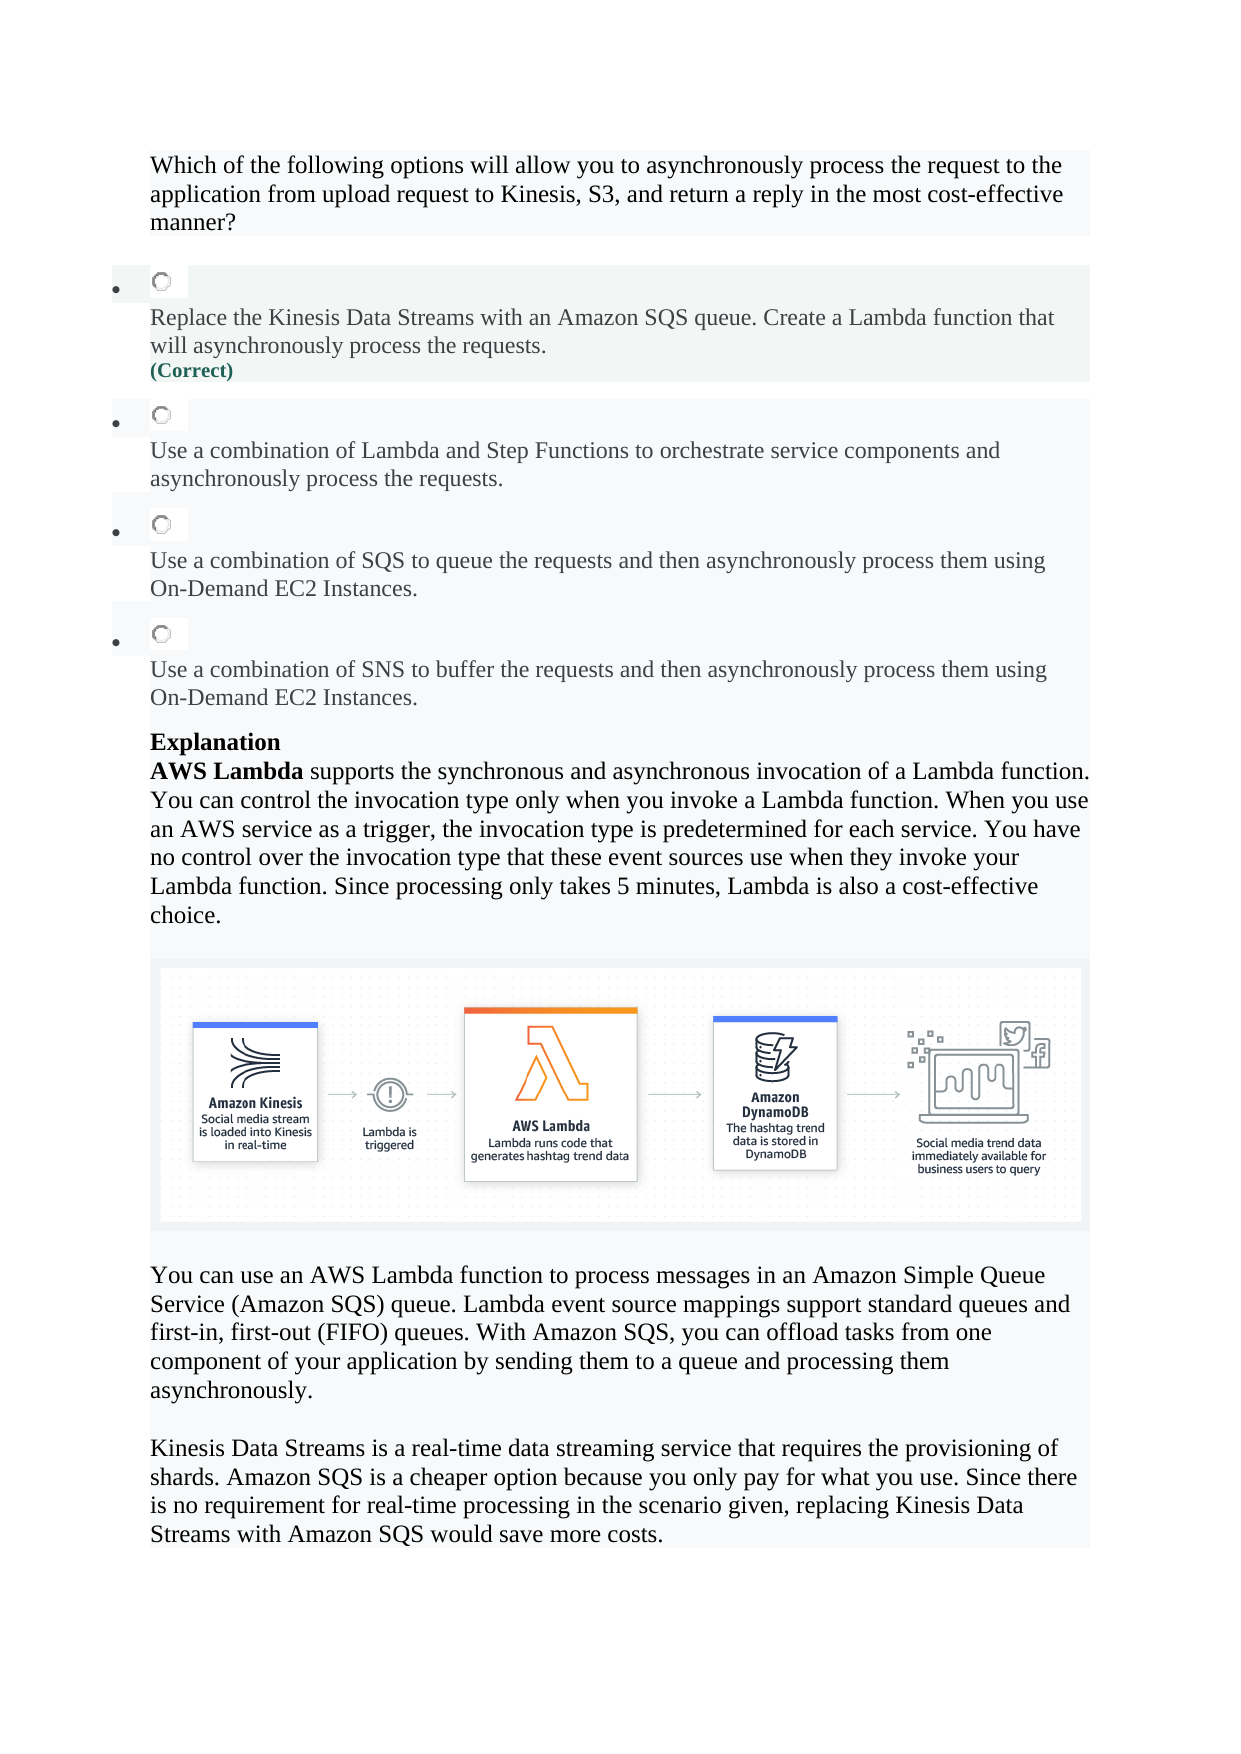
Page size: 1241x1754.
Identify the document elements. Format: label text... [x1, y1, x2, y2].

text Explanation [150, 727, 1090, 756]
list ​ [112, 265, 1090, 303]
text Replace the Kinesis Data Streams with an Amazon SQS queue. Create a Lambda function that will asynchronously process the requests. [150, 303, 1090, 358]
text Use a combination of SNS to buffer the requests and then asynchronously process them using On-Demand EC2 Instances. [150, 656, 1090, 711]
text You can use an AWS Lambda function to process messages in an Amazon Simple Queue Service (Amazon SQS) queue. Lambda event source mappings support standard queues and first-in, first-out (FIFO) queues. With Amazon SQS, you can offload tasks from one component of your application by sending them to a queue and processing them asynchronously. [150, 1260, 1090, 1404]
text Kinesis Data Streams is a real-time data streaming service that requires the provisioning of shards. Amazon SQS is a cheaper option because you only pay for what you use. Since there is no requirement for real-time processing in the scenario given, replacing Kinesis Data Streams with Amazon SQS would save more costs. [150, 1433, 1090, 1548]
text AWS Lambda supports the synchronous and asynchronous invocation of a Lambda function. You can control the invocation type only when you invoke a Lambda function. When you use an AWS service as a trigger, the invocation type is predetermined for each service. You have no control over the invocation type that these event sources use when they invoke your Lambda function. Since processing only takes 5 minutes, Lambda is also a cost-effective choice. [150, 756, 1090, 929]
picture [150, 957, 1091, 1231]
text (Correct) [150, 358, 1090, 382]
list ​ [112, 618, 1090, 656]
text Which of the following options will allow you to asynchronously process the request to the application from upload request to Kinesis, S3, and return a reply in the most cost-effective manner? [150, 150, 1090, 236]
text Use a combination of SQS to queue the requests and then asynchronously process them using On-Demand EC2 Instances. [150, 546, 1090, 601]
list ​ [112, 399, 1090, 437]
list ​ [112, 508, 1090, 546]
text Use a combination of Lambda and Step Functions to orchestrate service components and asynchronously process the requests. [150, 437, 1090, 492]
